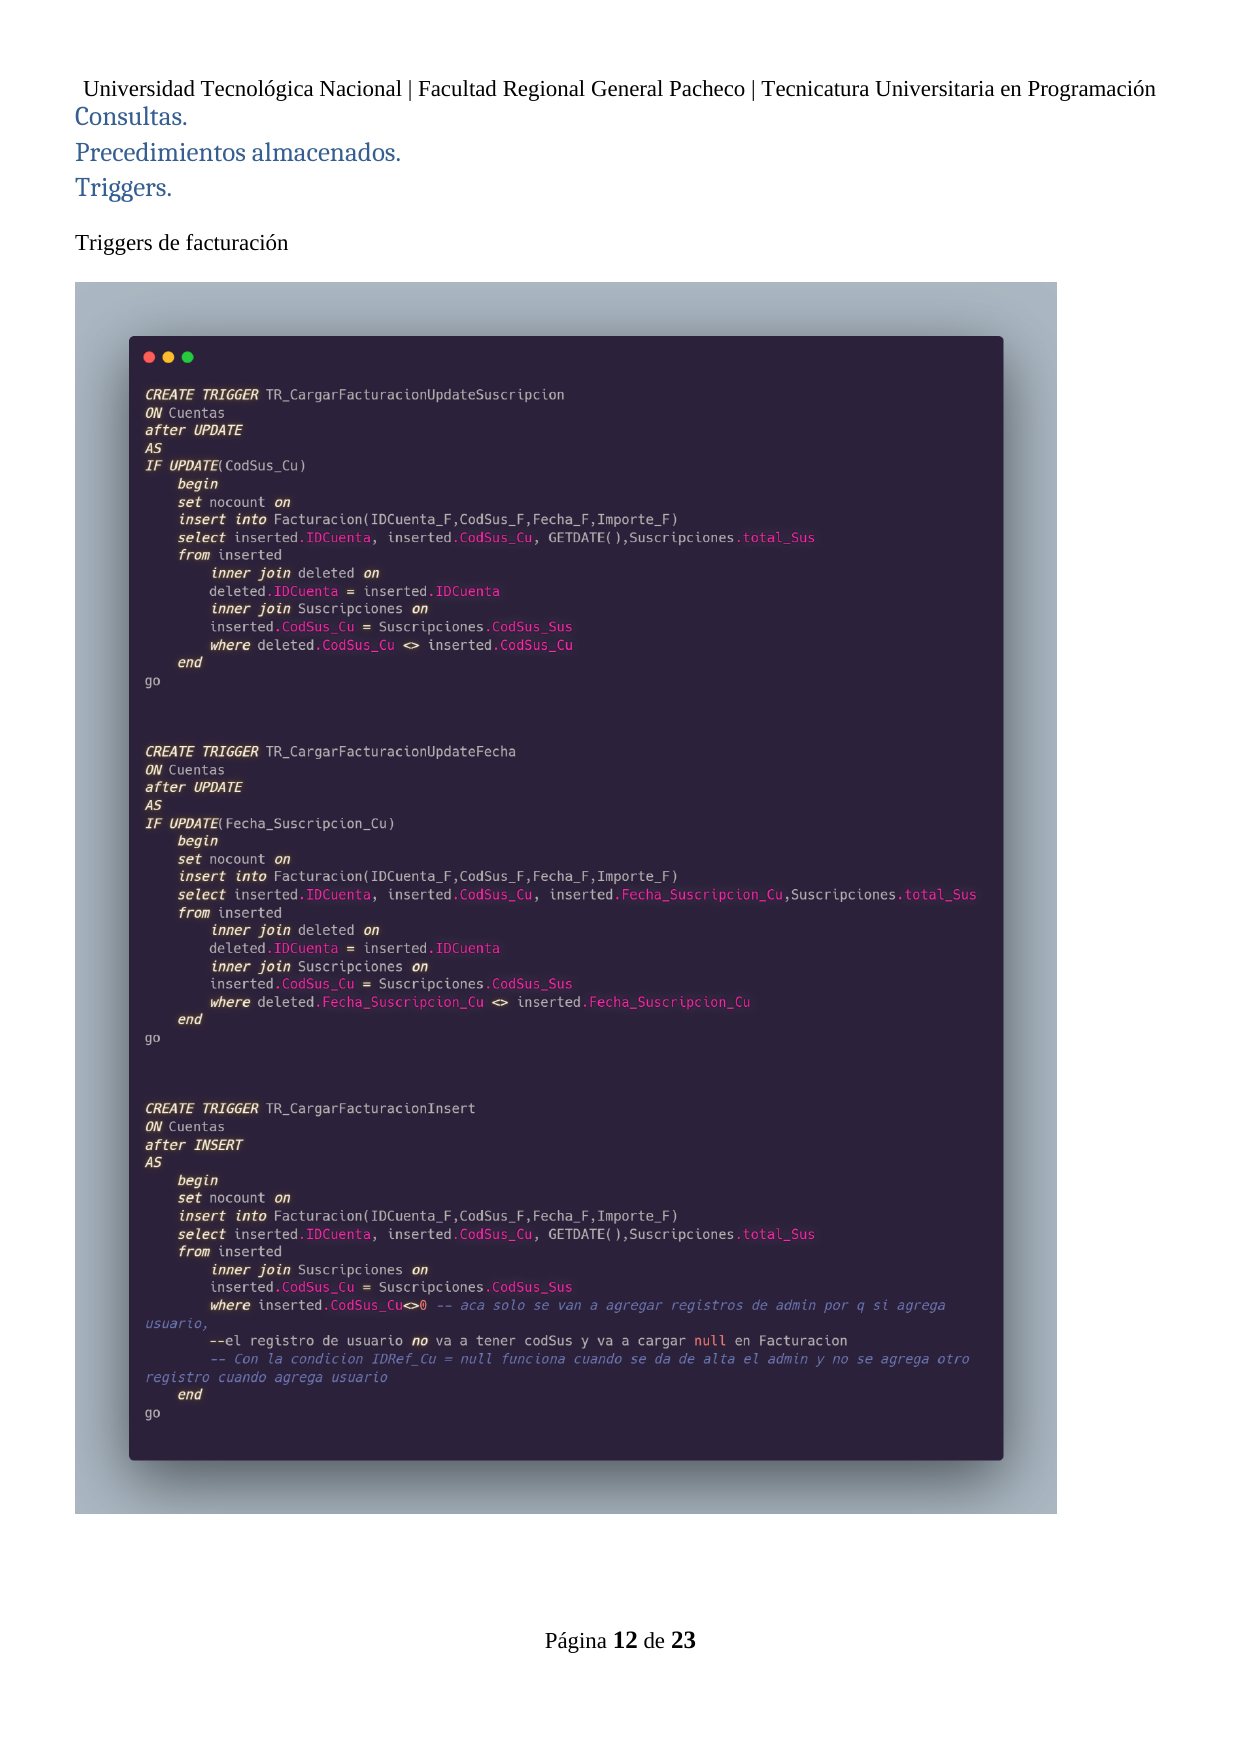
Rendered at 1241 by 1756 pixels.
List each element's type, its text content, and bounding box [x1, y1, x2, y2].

subtitle Precedimientos almacenados. [75, 137, 1165, 168]
text Triggers de facturación [75, 229, 1165, 256]
subtitle Consultas. [75, 101, 1165, 132]
subtitle Triggers. [75, 172, 1165, 203]
picture [75, 282, 1057, 1514]
